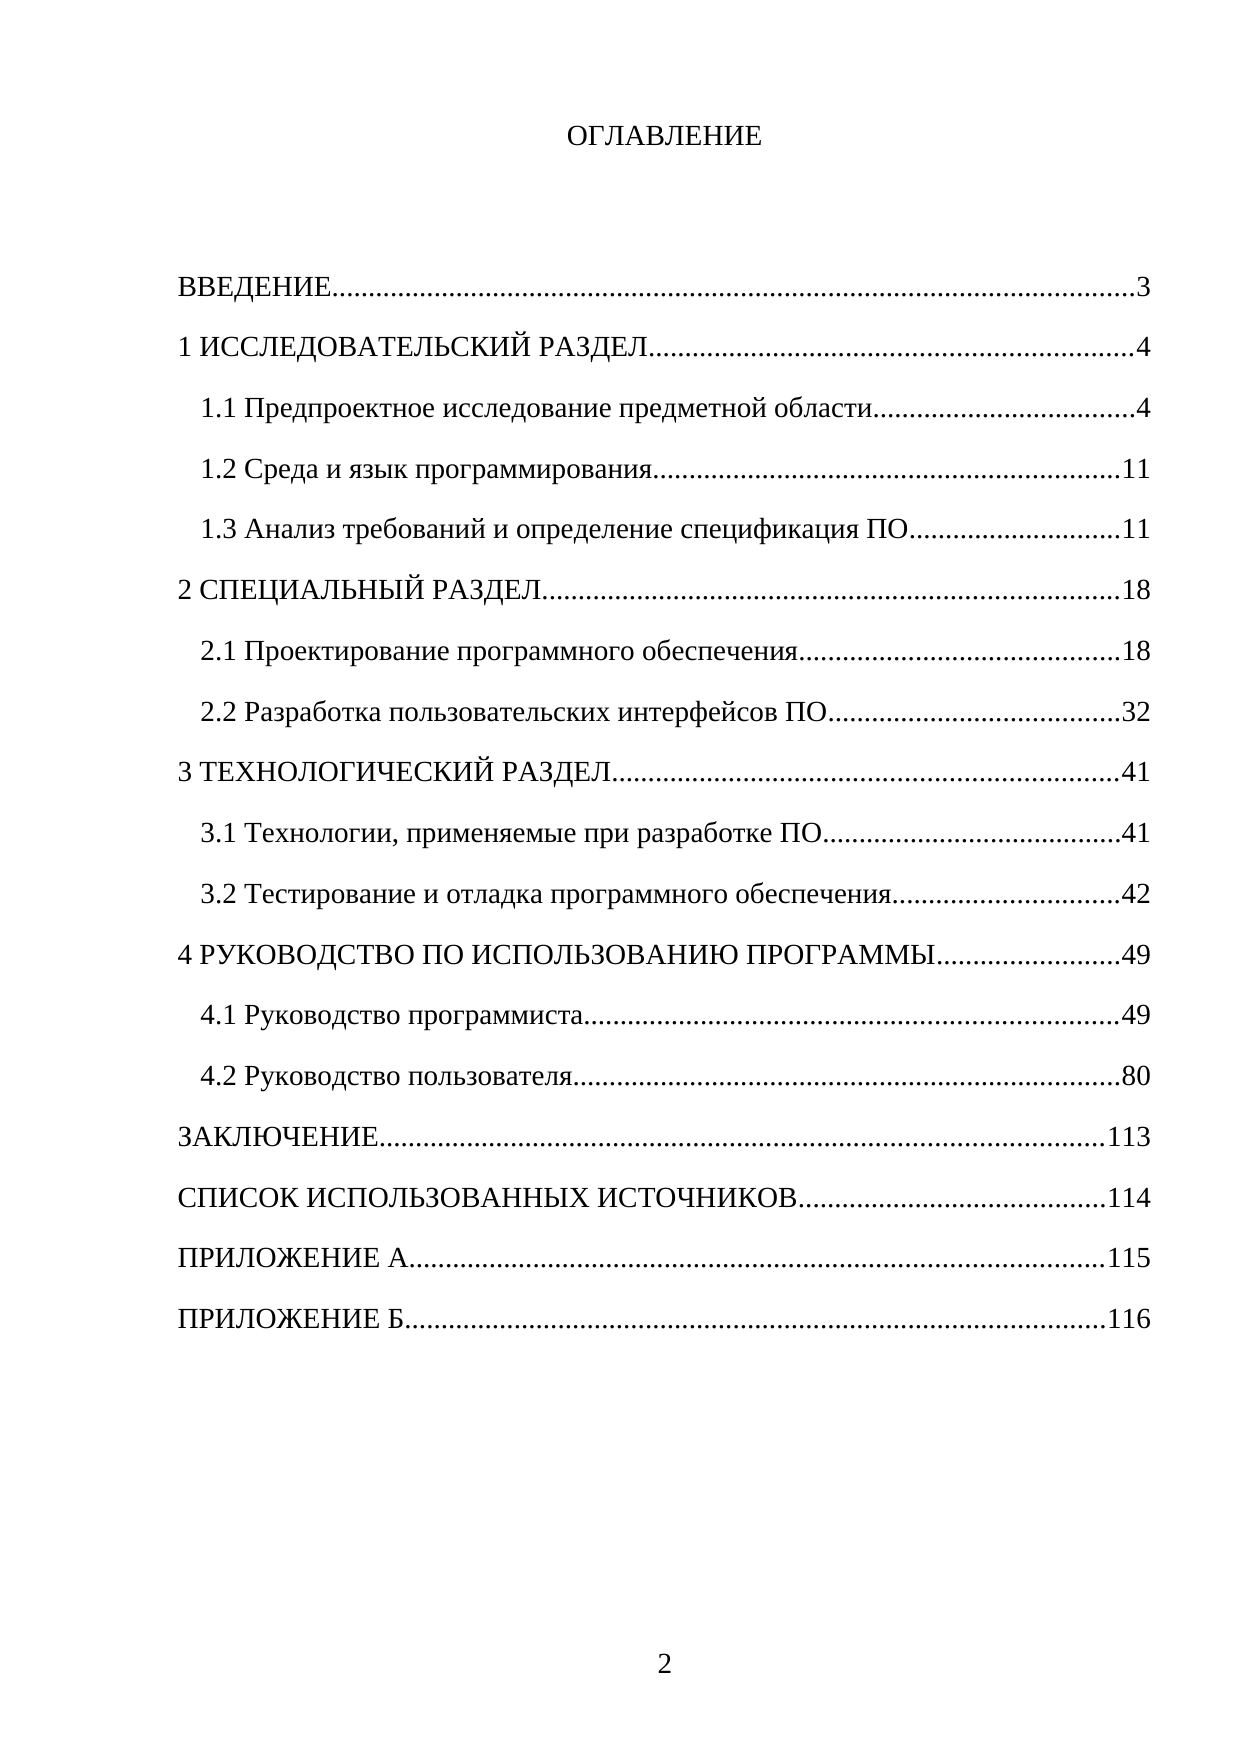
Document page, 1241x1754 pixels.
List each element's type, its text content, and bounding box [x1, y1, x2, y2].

text ОГЛАВЛЕНИЕ [177, 118, 1152, 152]
